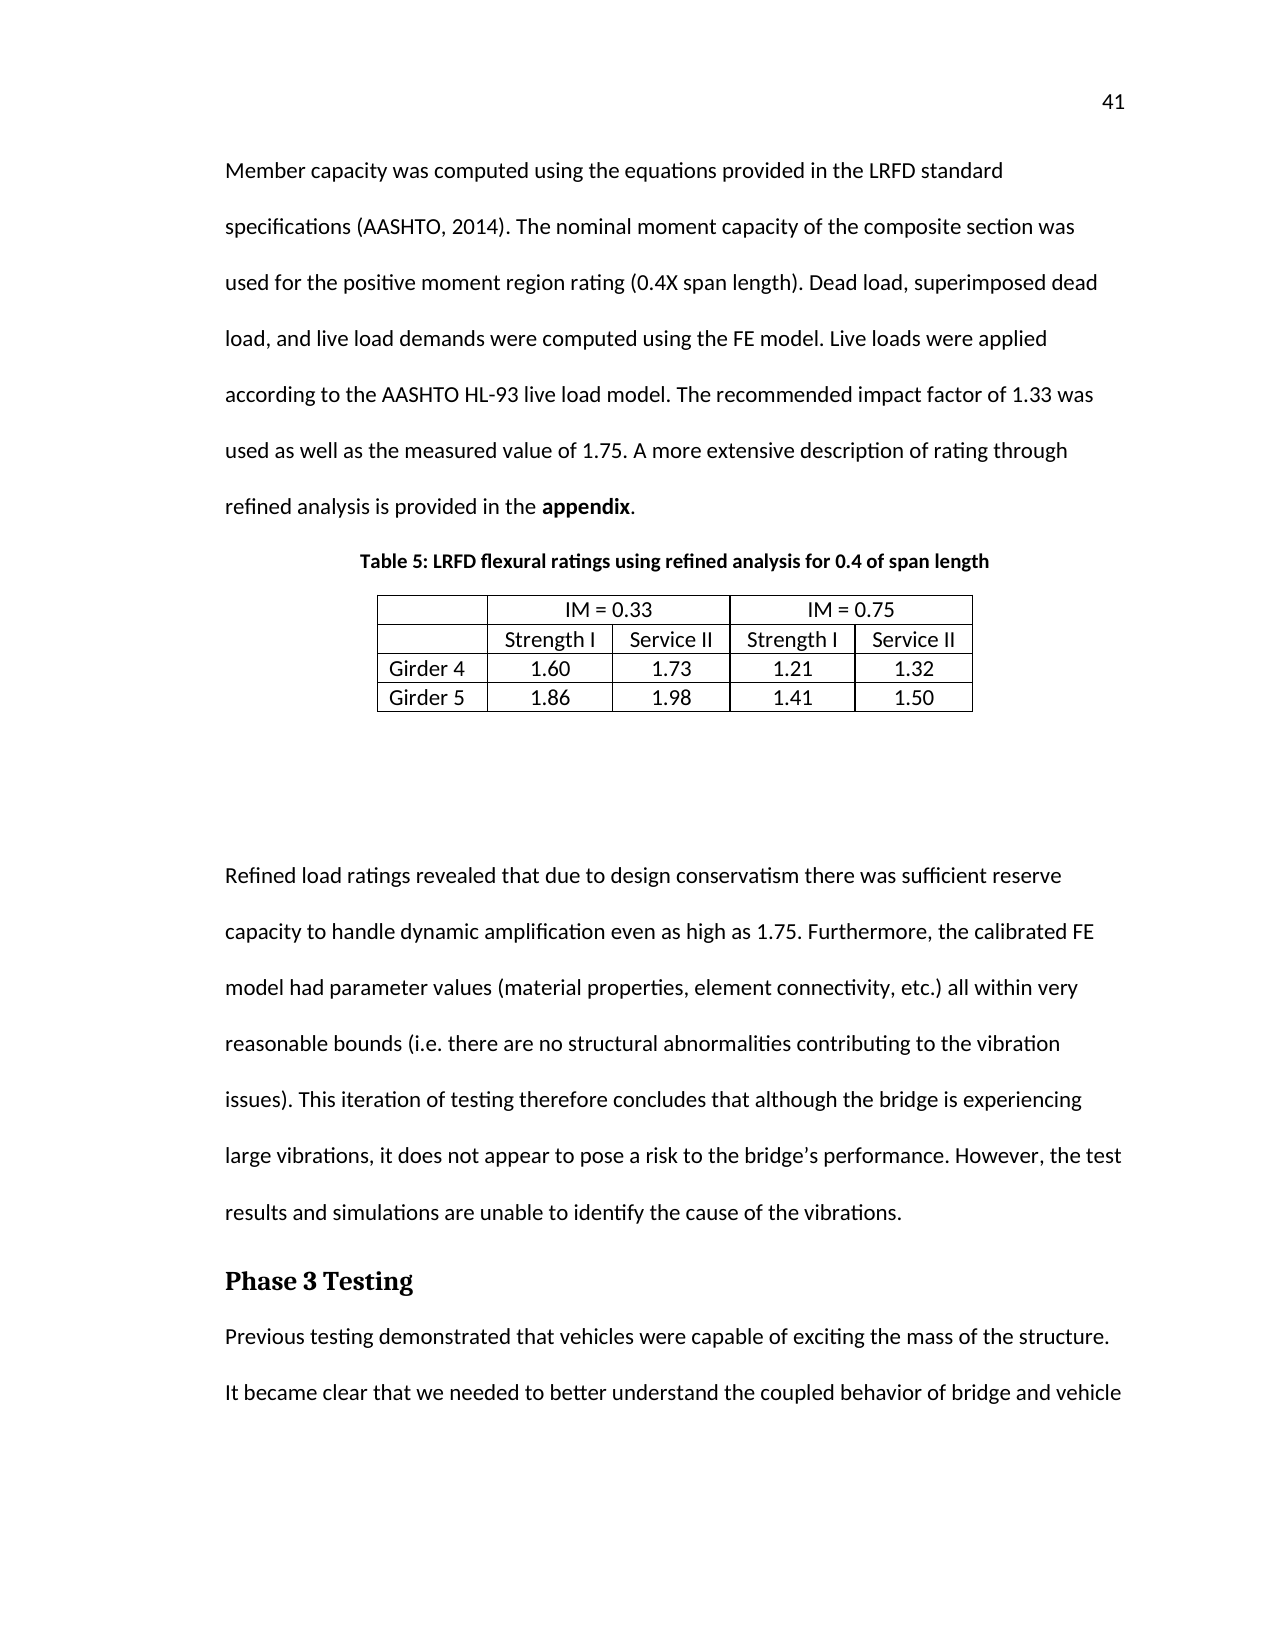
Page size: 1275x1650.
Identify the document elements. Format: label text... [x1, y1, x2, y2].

subtitle Phase 3 Testing [225, 1266, 1125, 1297]
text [225, 1322, 1125, 1406]
table_cell Strength I [731, 625, 854, 653]
table_cell [378, 625, 487, 653]
table_header [378, 596, 487, 624]
table_cell Girder 4 [378, 654, 487, 682]
table_cell Service II [613, 625, 729, 653]
table_cell Strength I [488, 625, 612, 653]
table_cell 1.21 [731, 654, 854, 682]
table_cell 1.98 [613, 683, 729, 711]
text Member capacity was computed using the equations provided in the LRFD standard specifications (AASHTO, 2014). The nominal moment capacity of the composite section was used for the positive moment region rating (0.4X span length). Dead load, superimposed dead load, and live load demands were computed using the FE model. Live loads were applied according to the AASHTO HL-93 live load model. The recommended impact factor of 1.33 was used as well as the measured value of 1.75. A more extensive description of rating through refined analysis is provided in the appendix. [225, 156, 1125, 520]
table_header IM = 0.75 [731, 596, 972, 624]
text Refined load ratings revealed that due to design conservatism there was sufficient reserve capacity to handle dynamic amplification even as high as 1.75. Furthermore, the calibrated FE model had parameter values (material properties, element connectivity, etc.) all within very reasonable bounds (i.e. there are no structural abnormalities contributing to the vibration issues). This iteration of testing therefore concludes that although the bridge is experiencing large vibrations, it does not appear to pose a risk to the bridge’s performance. However, the test results and simulations are unable to identify the cause of the vibrations. [225, 861, 1125, 1226]
table_cell Girder 5 [378, 683, 487, 711]
table_cell 1.41 [731, 683, 854, 711]
table_cell 1.32 [856, 654, 972, 682]
table_cell 1.86 [488, 683, 612, 711]
table_cell 1.50 [856, 683, 972, 711]
table_cell 1.60 [488, 654, 612, 682]
table_cell Service II [856, 625, 972, 653]
text Table 5: LRFD flexural ratings using refined analysis for 0.4 of span length [225, 548, 1125, 574]
table_header IM = 0.33 [488, 596, 729, 624]
table_cell 1.73 [613, 654, 729, 682]
